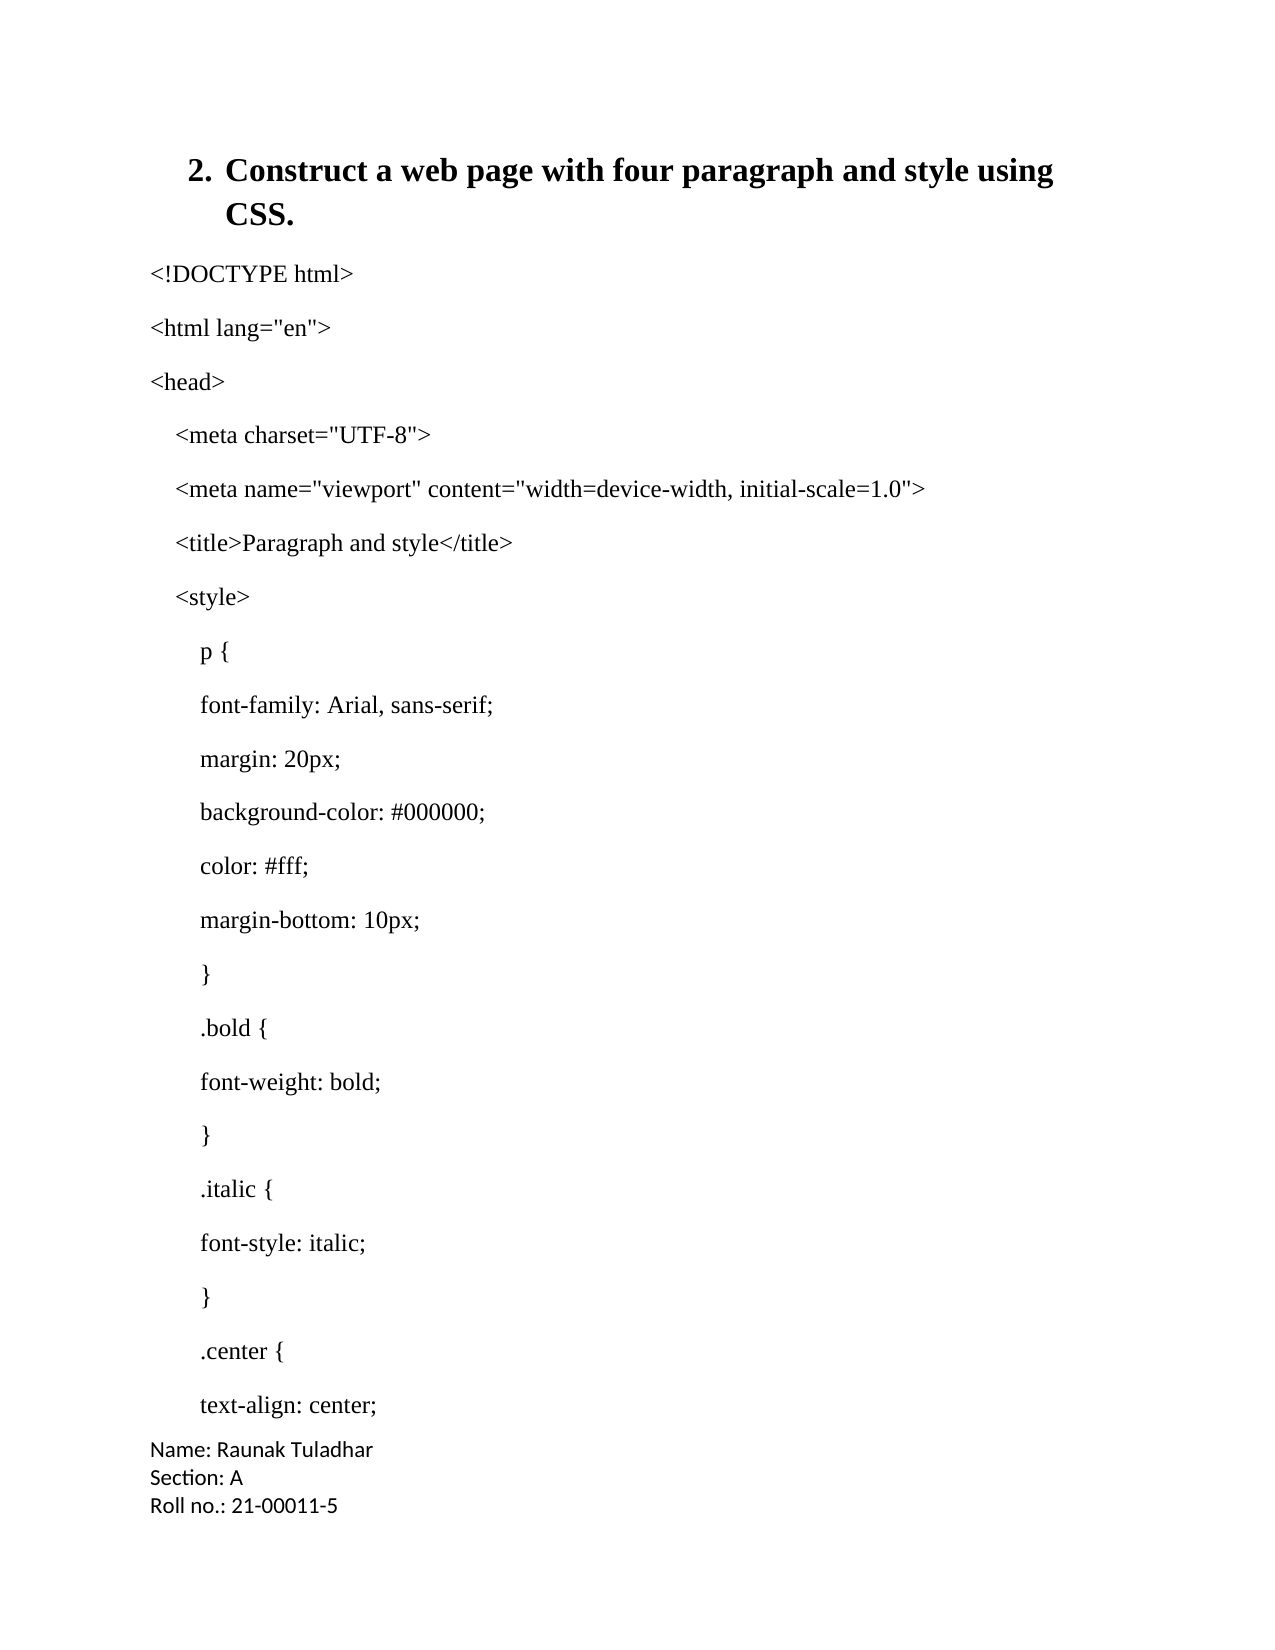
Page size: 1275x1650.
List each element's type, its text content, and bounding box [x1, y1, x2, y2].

text font-family: Arial, sans-serif; [150, 690, 1125, 718]
text font-style: italic; [150, 1228, 1125, 1257]
text margin: 20px; [150, 744, 1125, 772]
text } [150, 1282, 1125, 1311]
text margin-bottom: 10px; [150, 905, 1125, 934]
text .italic { [150, 1174, 1125, 1203]
text <head> [150, 367, 1125, 395]
text font-weight: bold; [150, 1067, 1125, 1096]
text } [150, 959, 1125, 988]
list Construct a web page with four paragraph and style using CSS. [187, 150, 1125, 232]
text p { [150, 636, 1125, 665]
text <html lang="en"> [150, 313, 1125, 342]
text .bold { [150, 1013, 1125, 1042]
text color: #fff; [150, 851, 1125, 880]
text <!DOCTYPE html> [150, 259, 1125, 288]
text .center { [150, 1336, 1125, 1365]
text background-color: #000000; [150, 797, 1125, 826]
text <meta name="viewport" content="width=device-width, initial-scale=1.0"> [150, 474, 1125, 503]
text <meta charset="UTF-8"> [150, 421, 1125, 449]
text <style> [150, 582, 1125, 611]
text text-align: center; [150, 1390, 1125, 1419]
text } [150, 1121, 1125, 1149]
text <title>Paragraph and style</title> [150, 528, 1125, 557]
